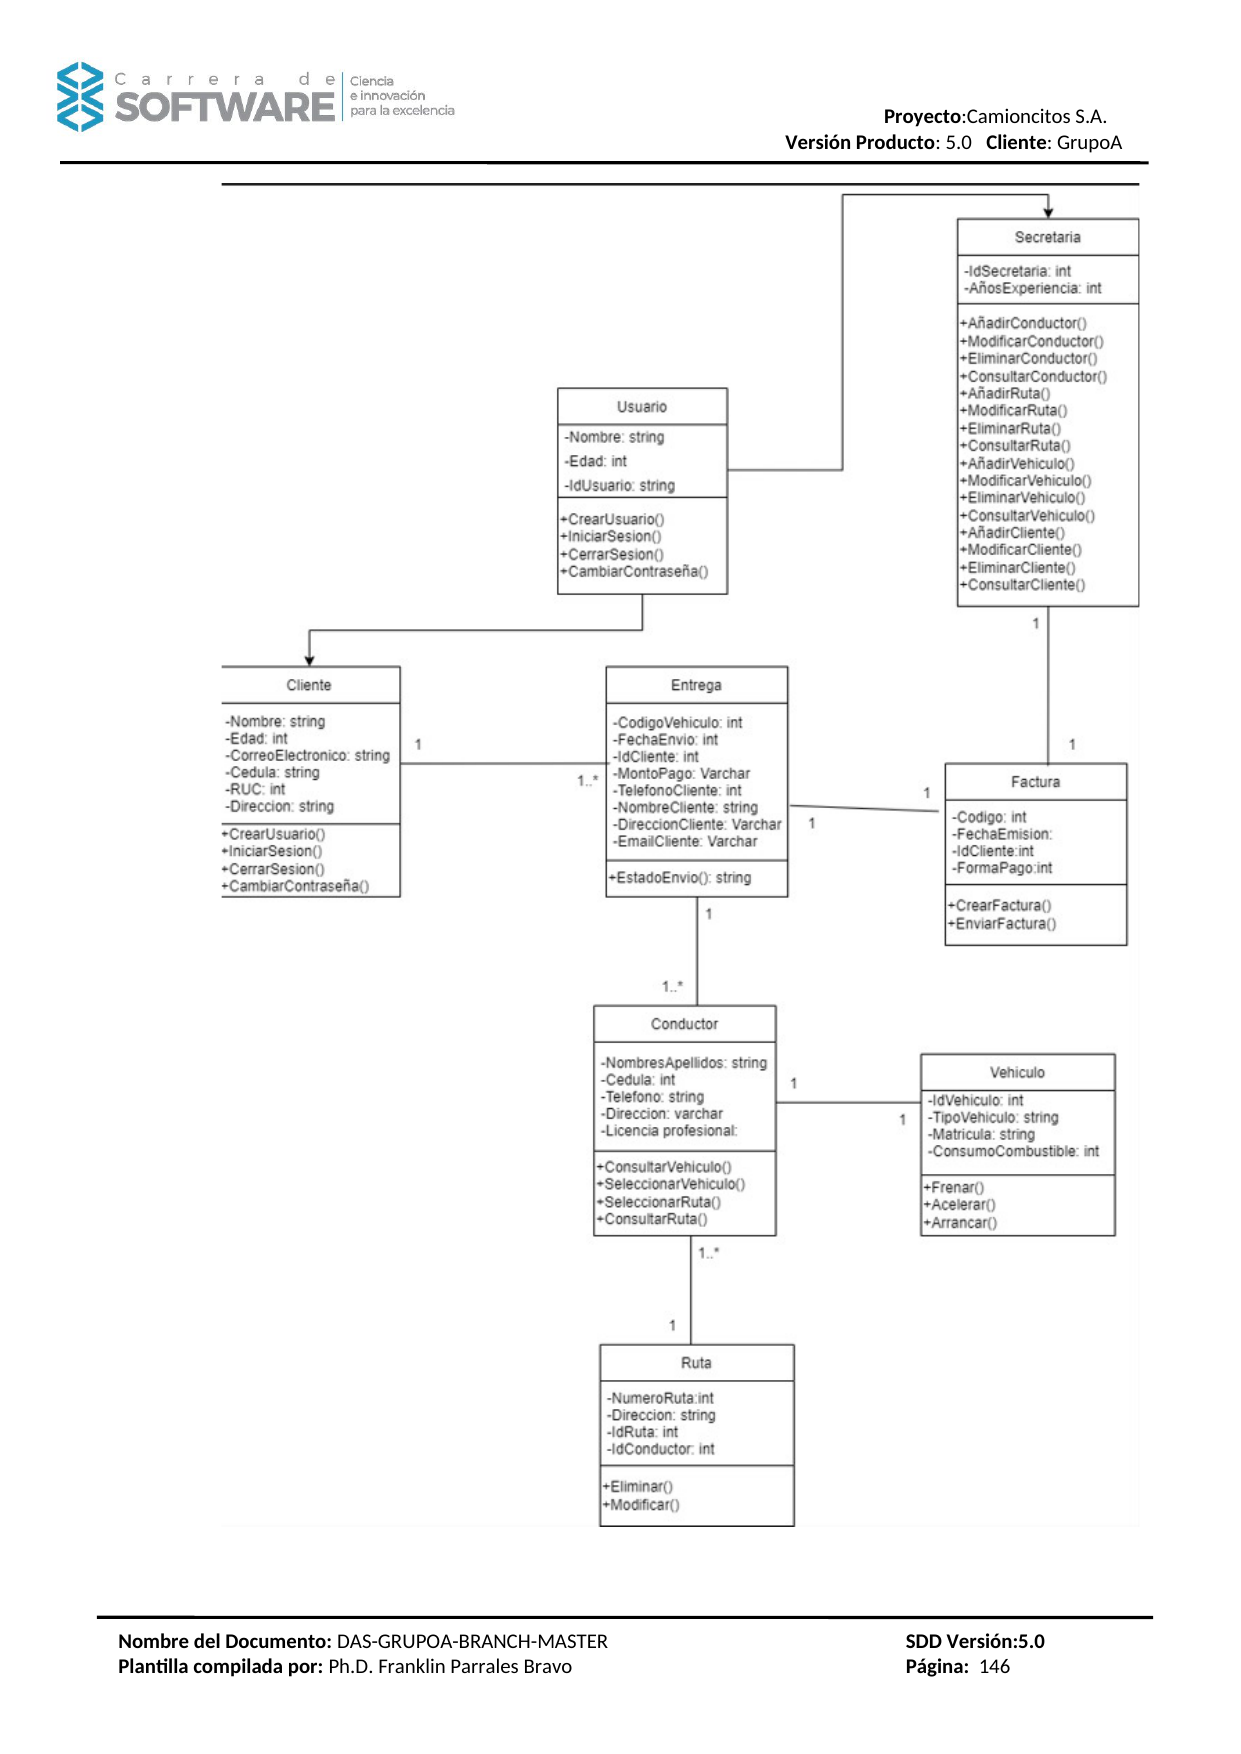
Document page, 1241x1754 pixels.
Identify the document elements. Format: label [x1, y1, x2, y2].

picture [46, 46, 461, 154]
picture [221, 183, 1140, 1527]
